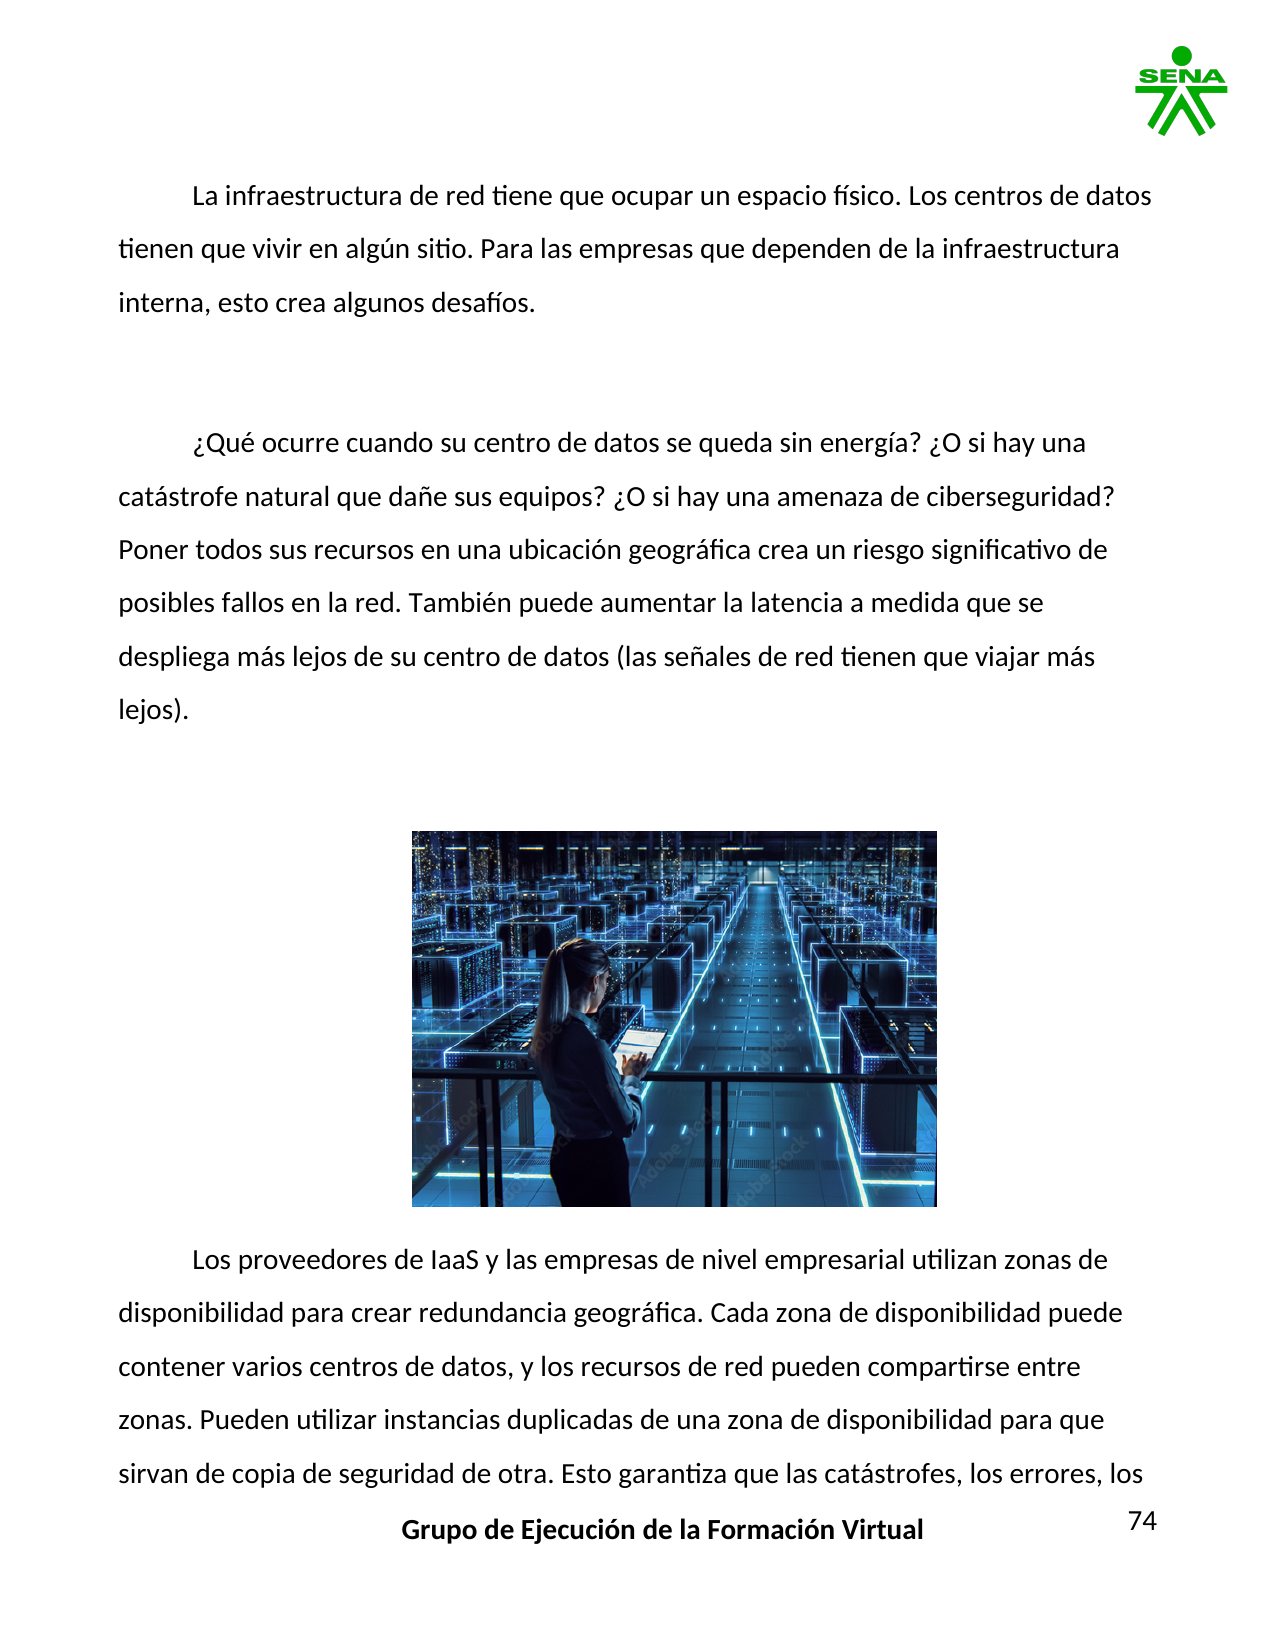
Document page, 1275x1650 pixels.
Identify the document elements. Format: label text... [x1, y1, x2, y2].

text La infraestructura de red tiene que ocupar un espacio físico. Los centros de datos tienen que vivir en algún sitio. Para las empresas que dependen de la infraestructura interna, esto crea algunos desafíos. [118, 177, 1157, 320]
text ¿Qué ocurre cuando su centro de datos se queda sin energía? ¿O si hay una catástrofe natural que dañe sus equipos? ¿O si hay una amenaza de ciberseguridad? Poner todos sus recursos en una ubicación geográfica crea un riesgo significativo de posibles fallos en la red. También puede aumentar la latencia a medida que se despliega más lejos de su centro de datos (las señales de red tienen que viajar más lejos). [118, 424, 1157, 727]
picture [412, 831, 937, 1207]
picture [1135, 46, 1228, 136]
